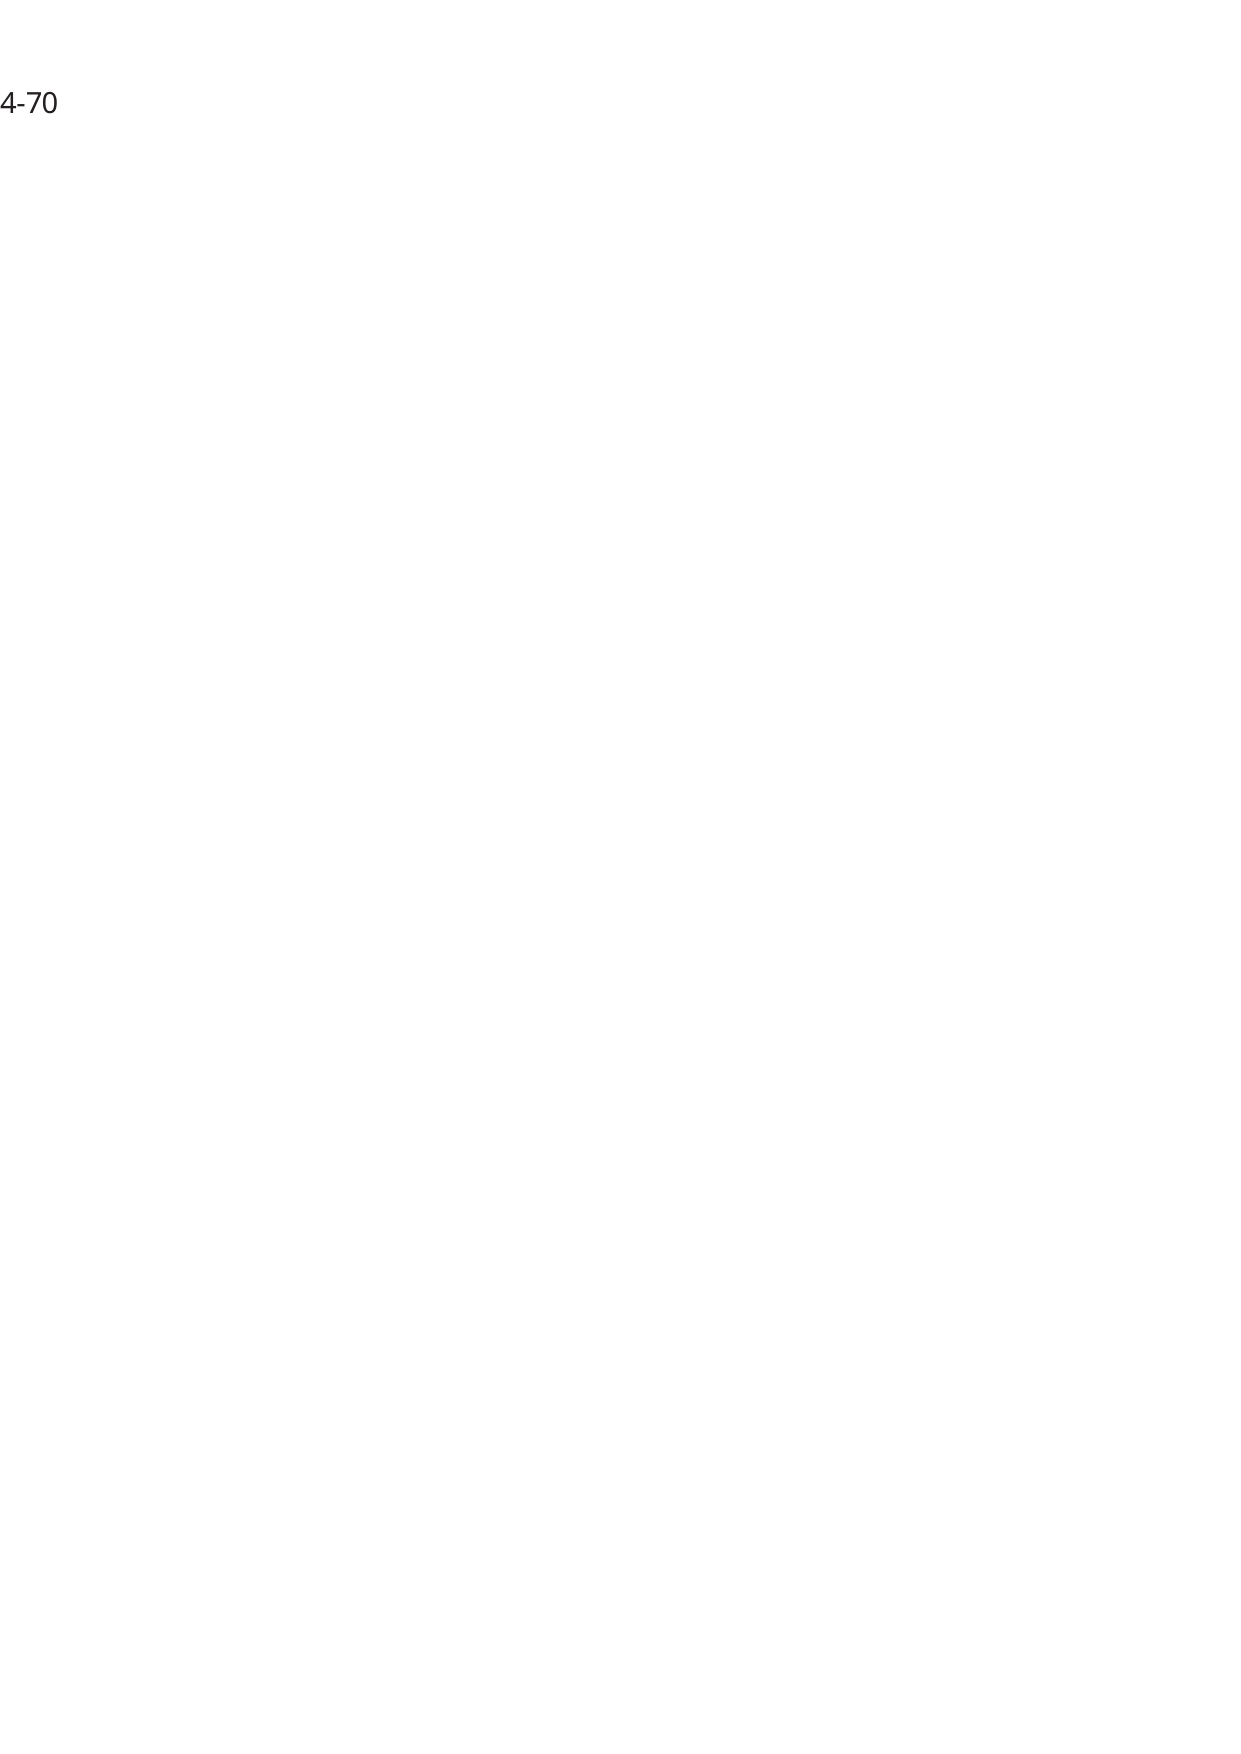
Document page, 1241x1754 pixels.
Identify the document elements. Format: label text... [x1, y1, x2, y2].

subtitle 4-70 [0, 82, 1196, 122]
